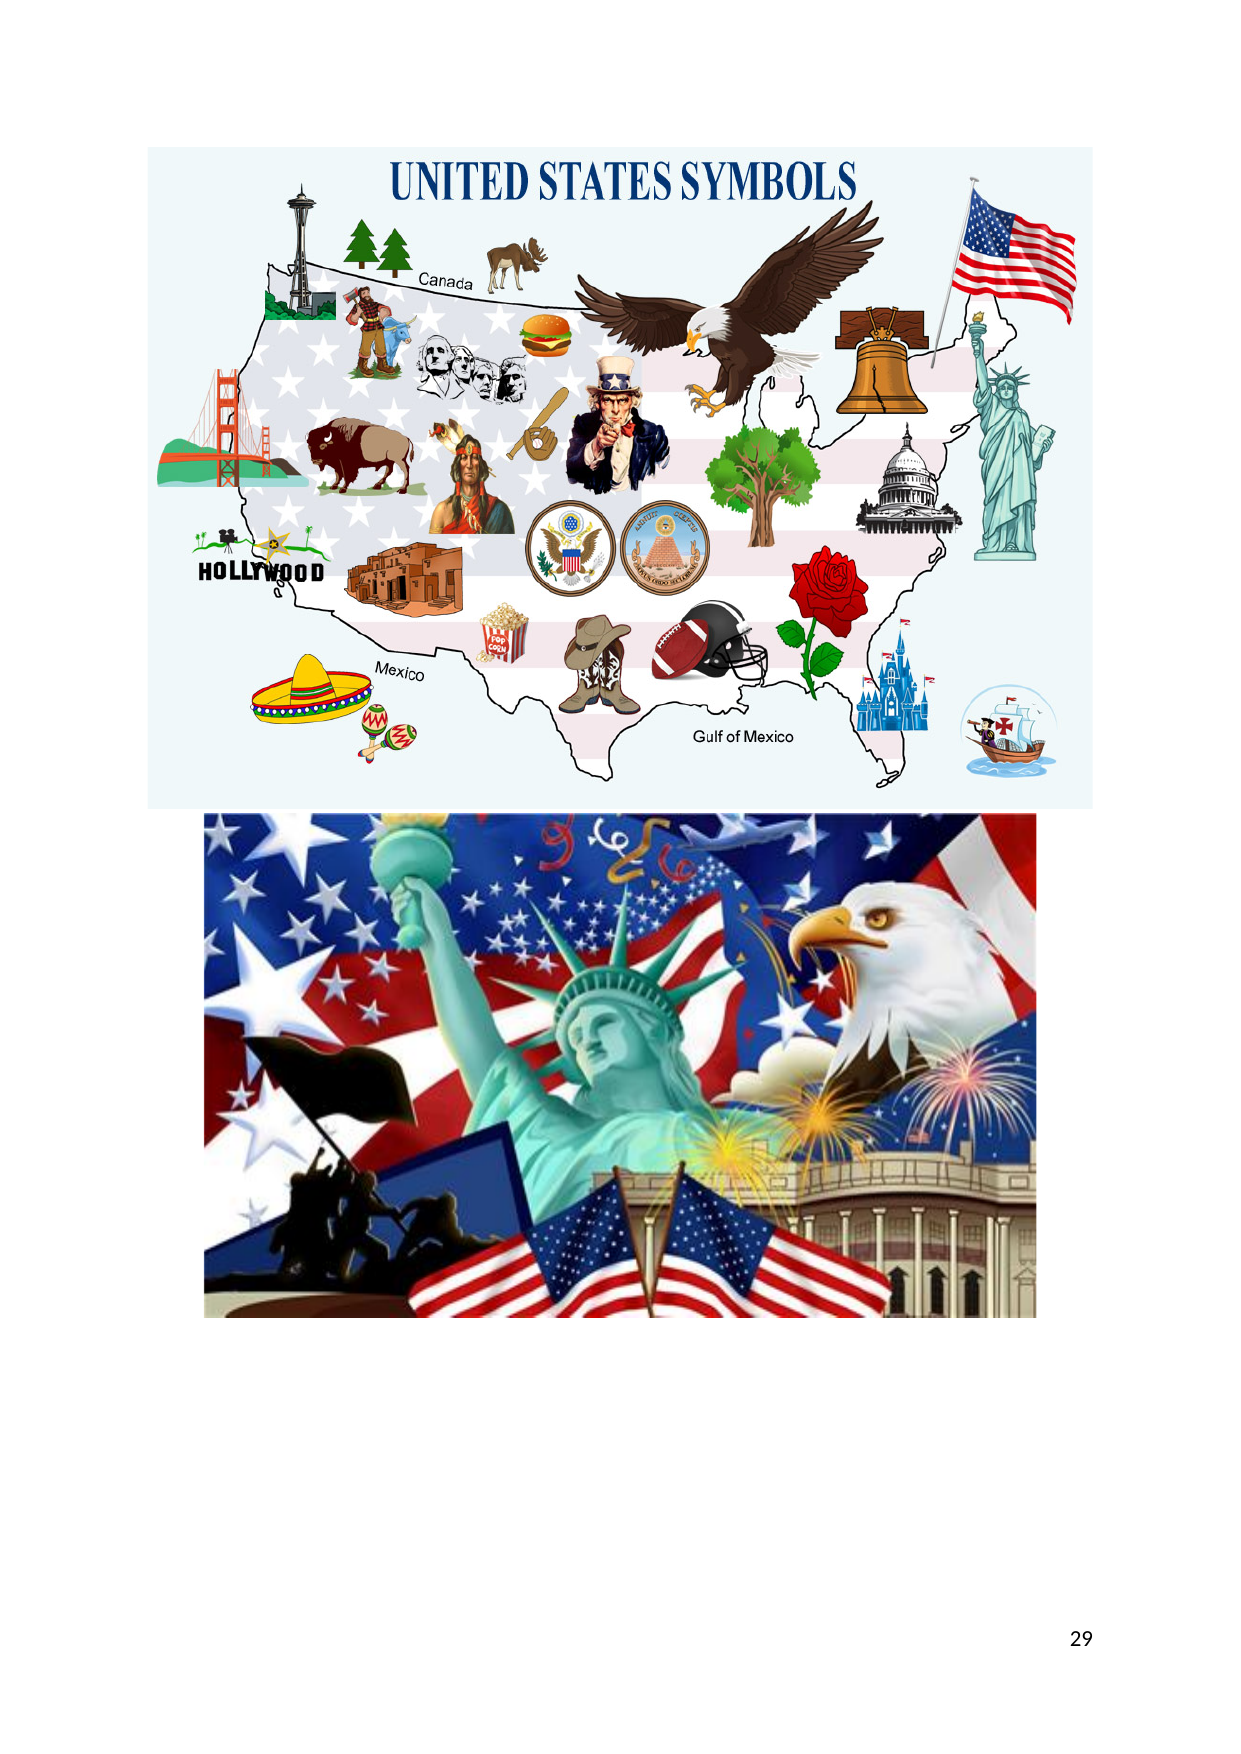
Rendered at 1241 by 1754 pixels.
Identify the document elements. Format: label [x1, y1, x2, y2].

picture [147, 147, 1093, 809]
picture [203, 813, 1037, 1318]
